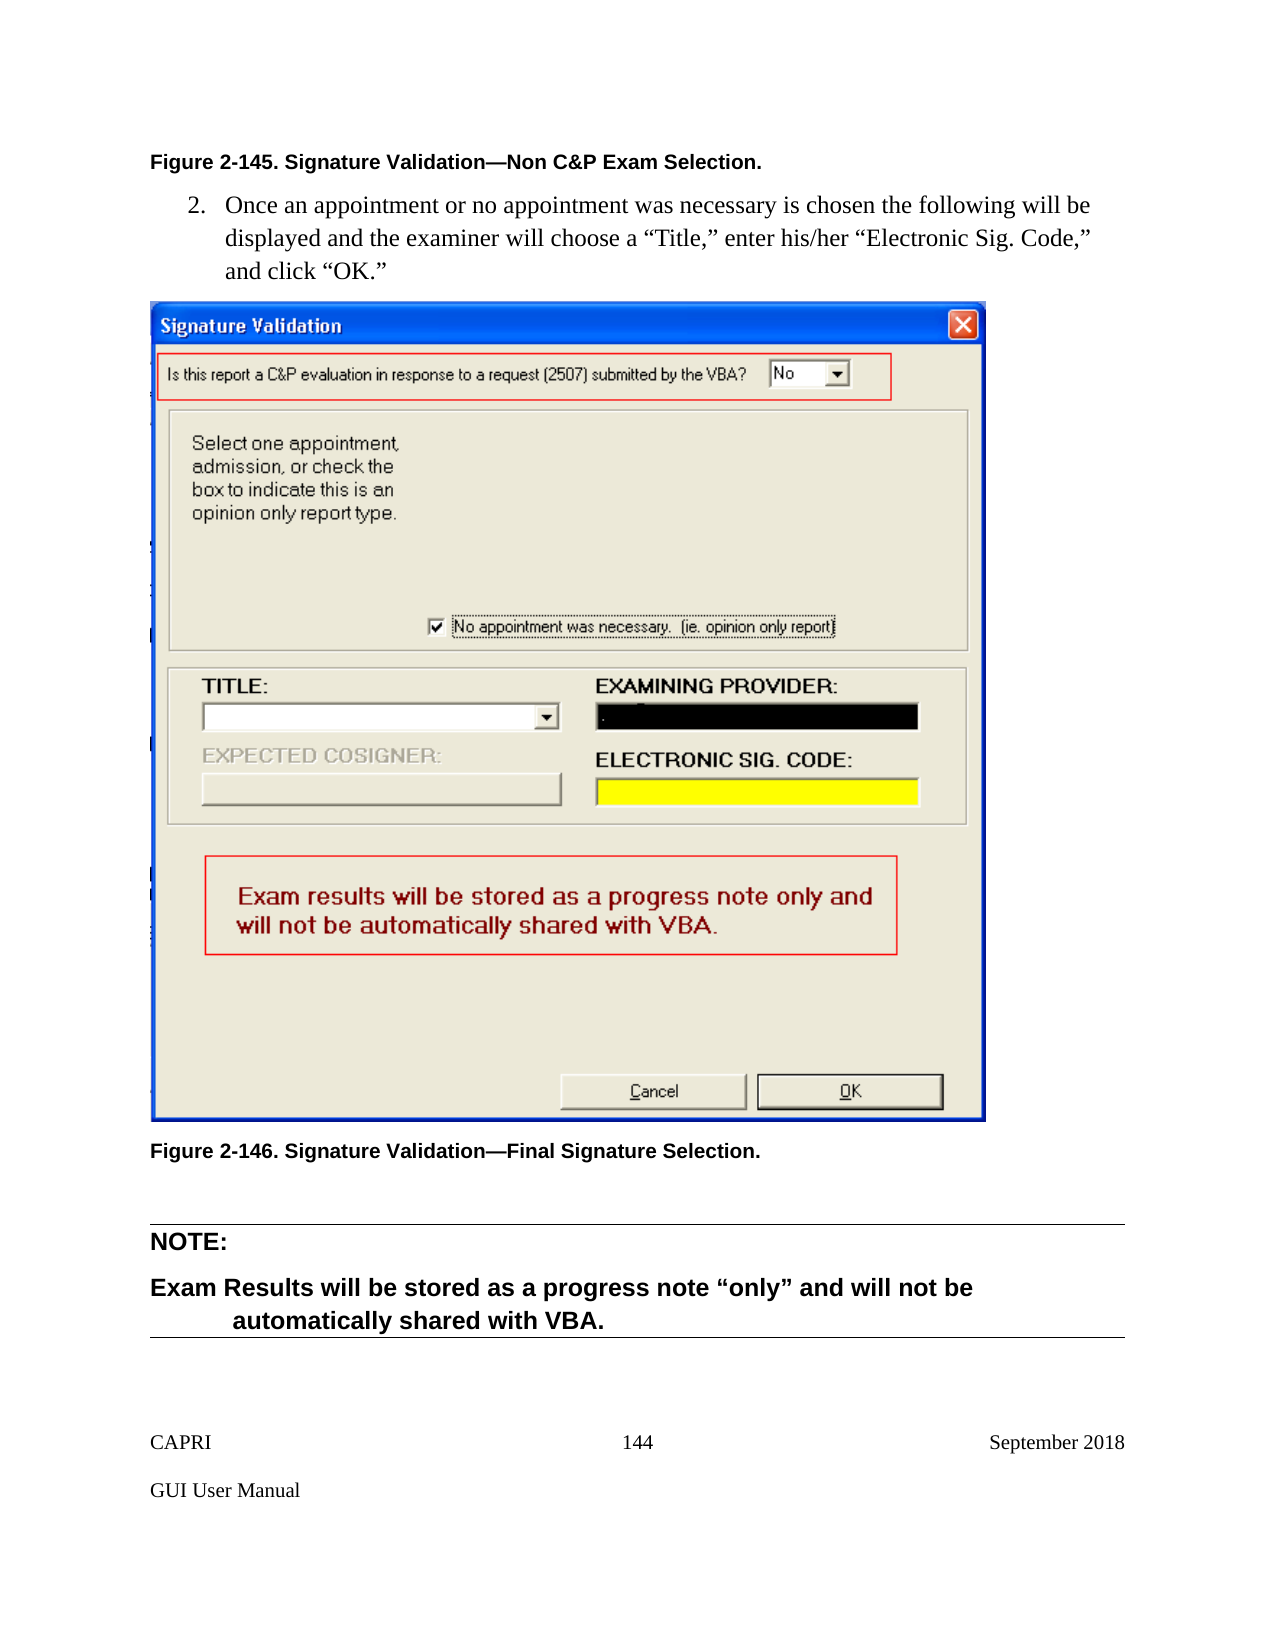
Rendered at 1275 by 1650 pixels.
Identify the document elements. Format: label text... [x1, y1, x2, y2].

list Once an appointment or no appointment was necessary is chosen the following will be displayed and the examiner will choose a “Title,” enter his/her “Electronic Sig. Code,” and click “OK.” [187, 190, 1125, 285]
text Exam Results will be stored as a progress note “only” and will not be automatically shared with VBA. [150, 1270, 1125, 1337]
text NOTE: [150, 1225, 1125, 1256]
picture [150, 301, 986, 1122]
